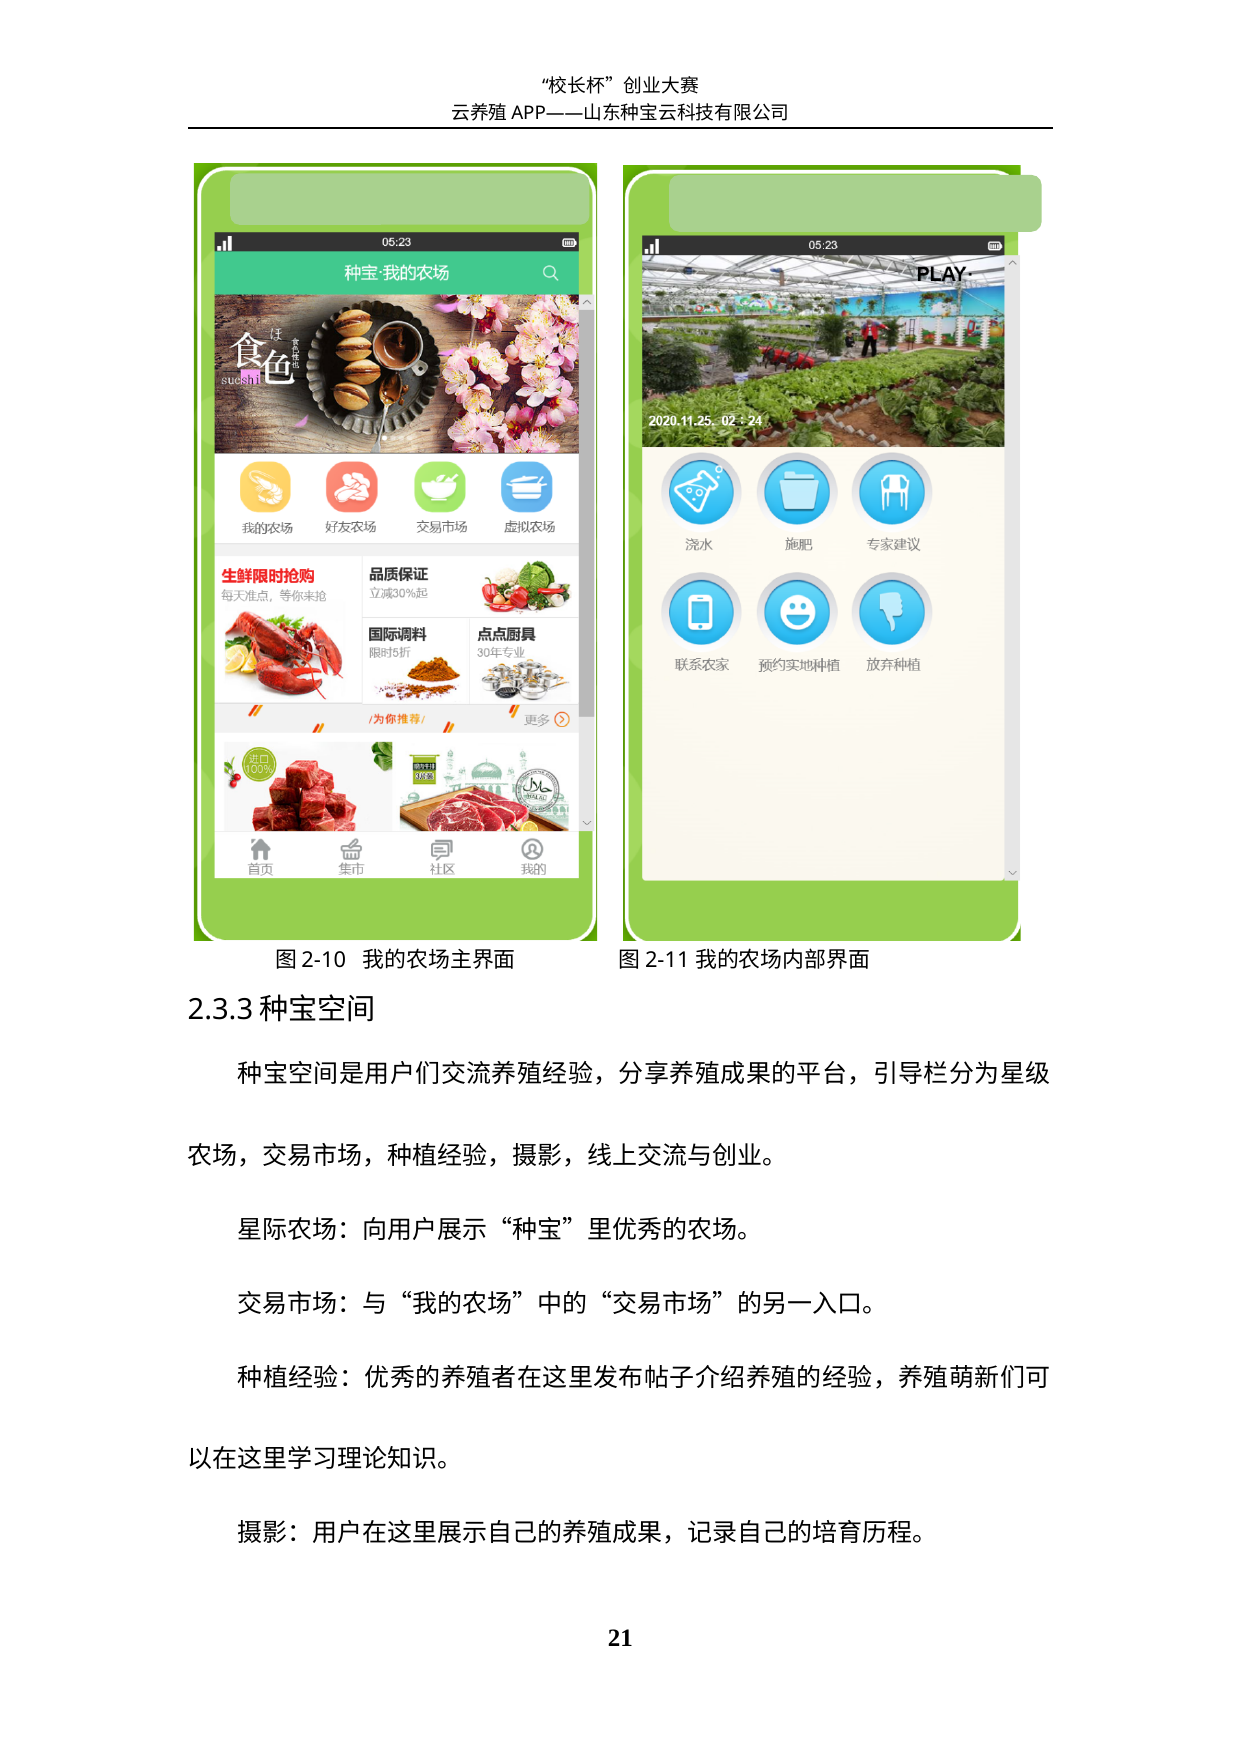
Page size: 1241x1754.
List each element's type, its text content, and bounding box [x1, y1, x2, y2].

text 交易市场：与“我的农场”中的“交易市场”的另一入口。 [187, 1269, 1053, 1334]
text 星际农场：向用户展示“种宝”里优秀的农场。 [187, 1195, 1053, 1260]
text 图2-10 我的农场主界面 图2-11 我的农场内部界面 [187, 942, 1053, 974]
text 2.3.3种宝空间 [187, 974, 1053, 1039]
text 摄影：用户在这里展示自己的养殖成果，记录自己的培育历程。 [187, 1498, 1053, 1563]
picture [623, 165, 1021, 941]
text 种植经验：优秀的养殖者在这里发布帖子介绍养殖的经验，养殖萌新们可以在这里学习理论知识。 [187, 1343, 1053, 1489]
text 种宝空间是用户们交流养殖经验，分享养殖成果的平台，引导栏分为星级农场，交易市场，种植经验，摄影，线上交流与创业。 [187, 1039, 1053, 1186]
picture [193, 163, 598, 941]
